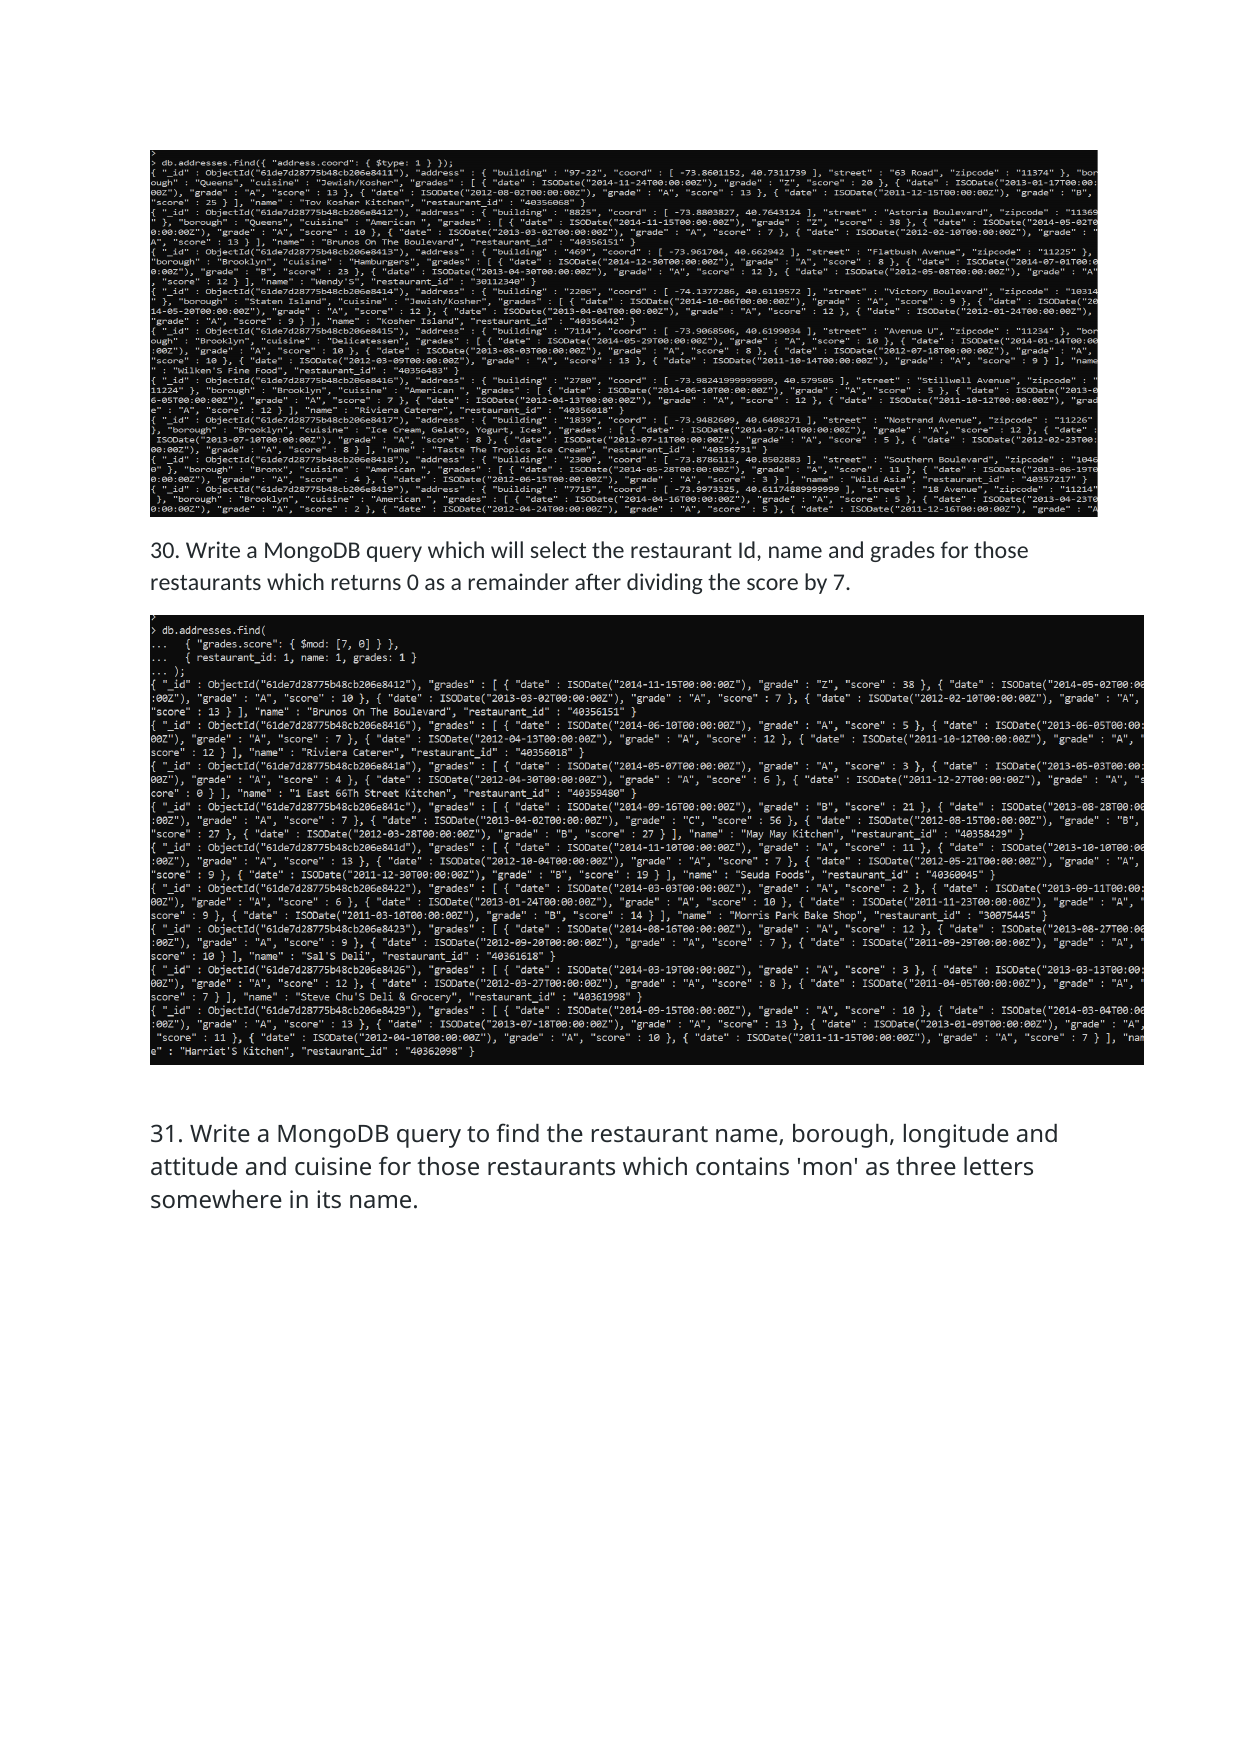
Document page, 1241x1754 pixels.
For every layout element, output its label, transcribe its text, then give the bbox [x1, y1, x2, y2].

text 31. Write a MongoDB query to find the restaurant name, borough, longitude and attitude and cuisine for those restaurants which contains 'mon' as three letters somewhere in its name. [150, 1117, 1090, 1215]
picture [150, 615, 1144, 1065]
text 30. Write a MongoDB query which will select the restaurant Id, name and grades for those restaurants which returns 0 as a remainder after dividing the score by 7. [150, 536, 1090, 596]
picture [150, 150, 1098, 517]
